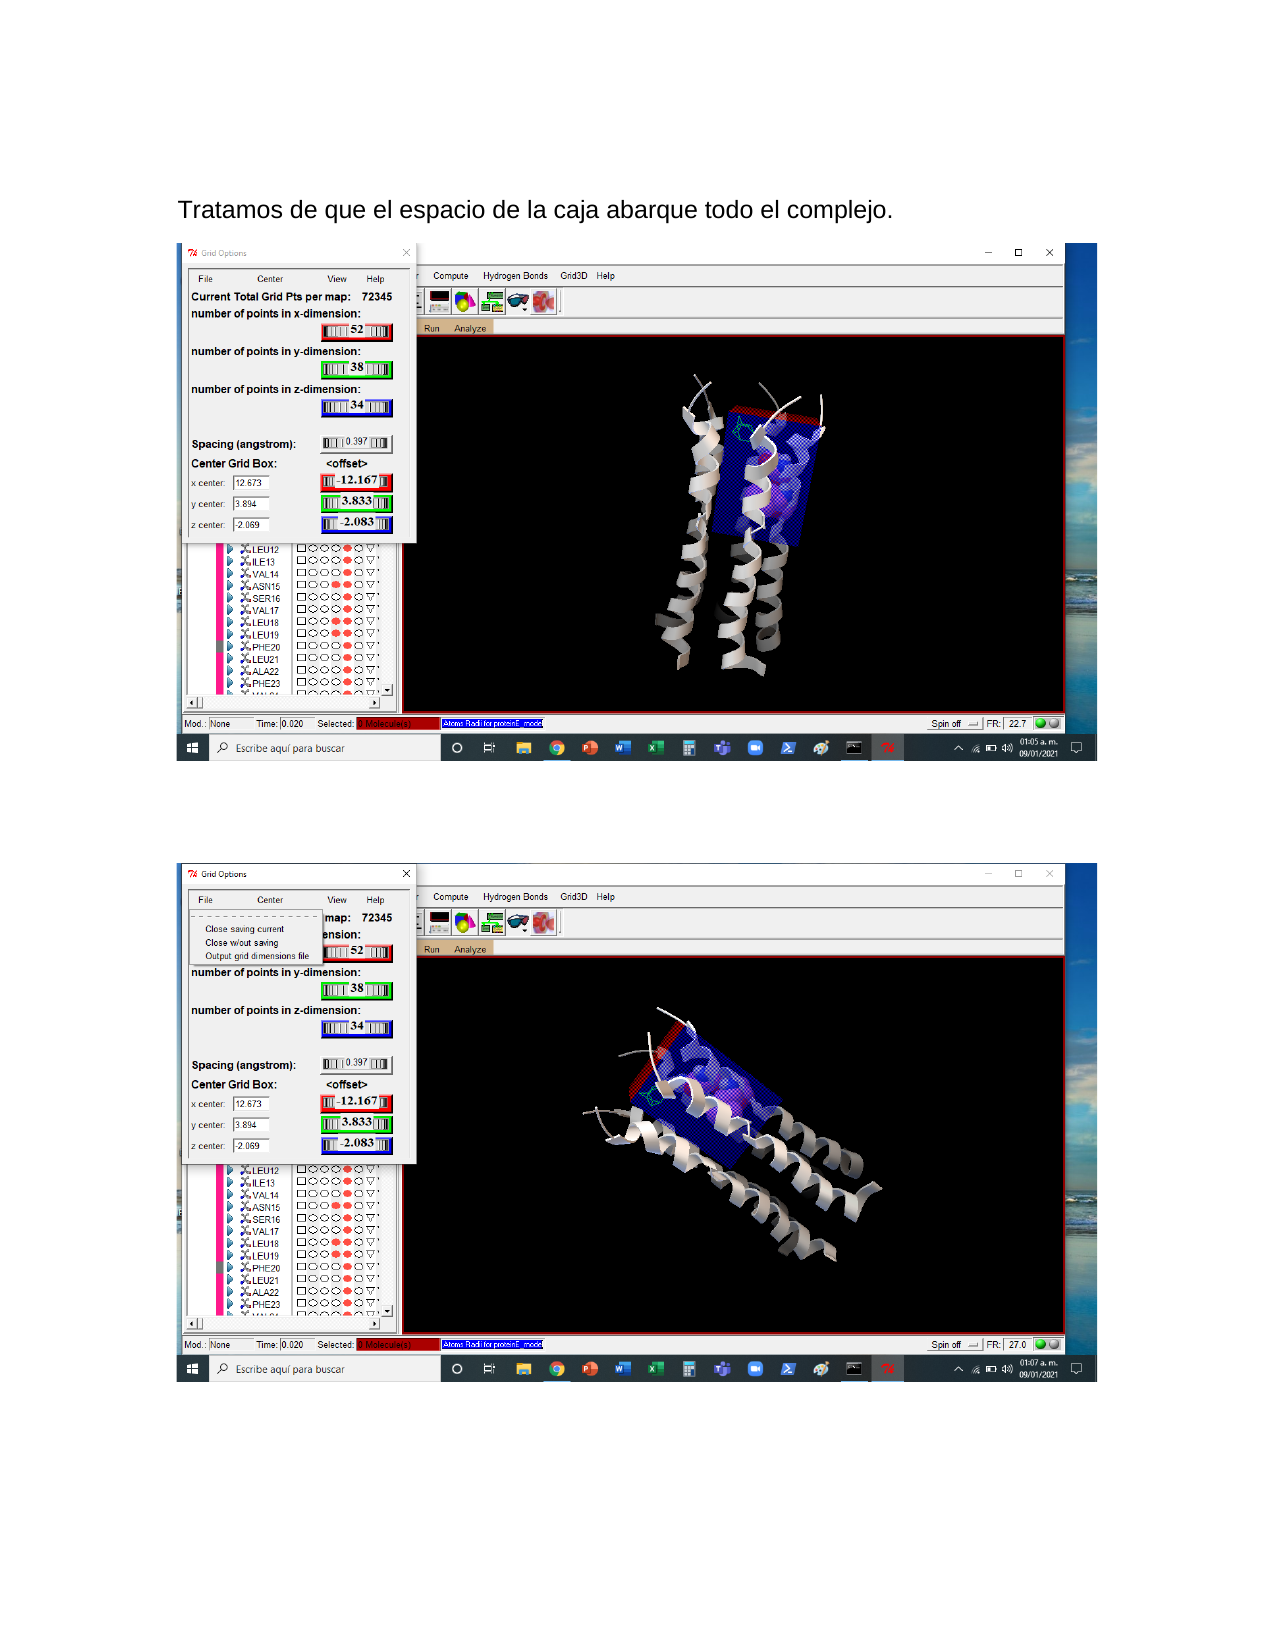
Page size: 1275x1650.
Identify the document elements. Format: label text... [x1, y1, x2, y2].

picture [176, 863, 1098, 1382]
text Tratamos de que el espacio de la caja abarque todo el complejo. [177, 195, 1098, 224]
picture [176, 243, 1098, 761]
